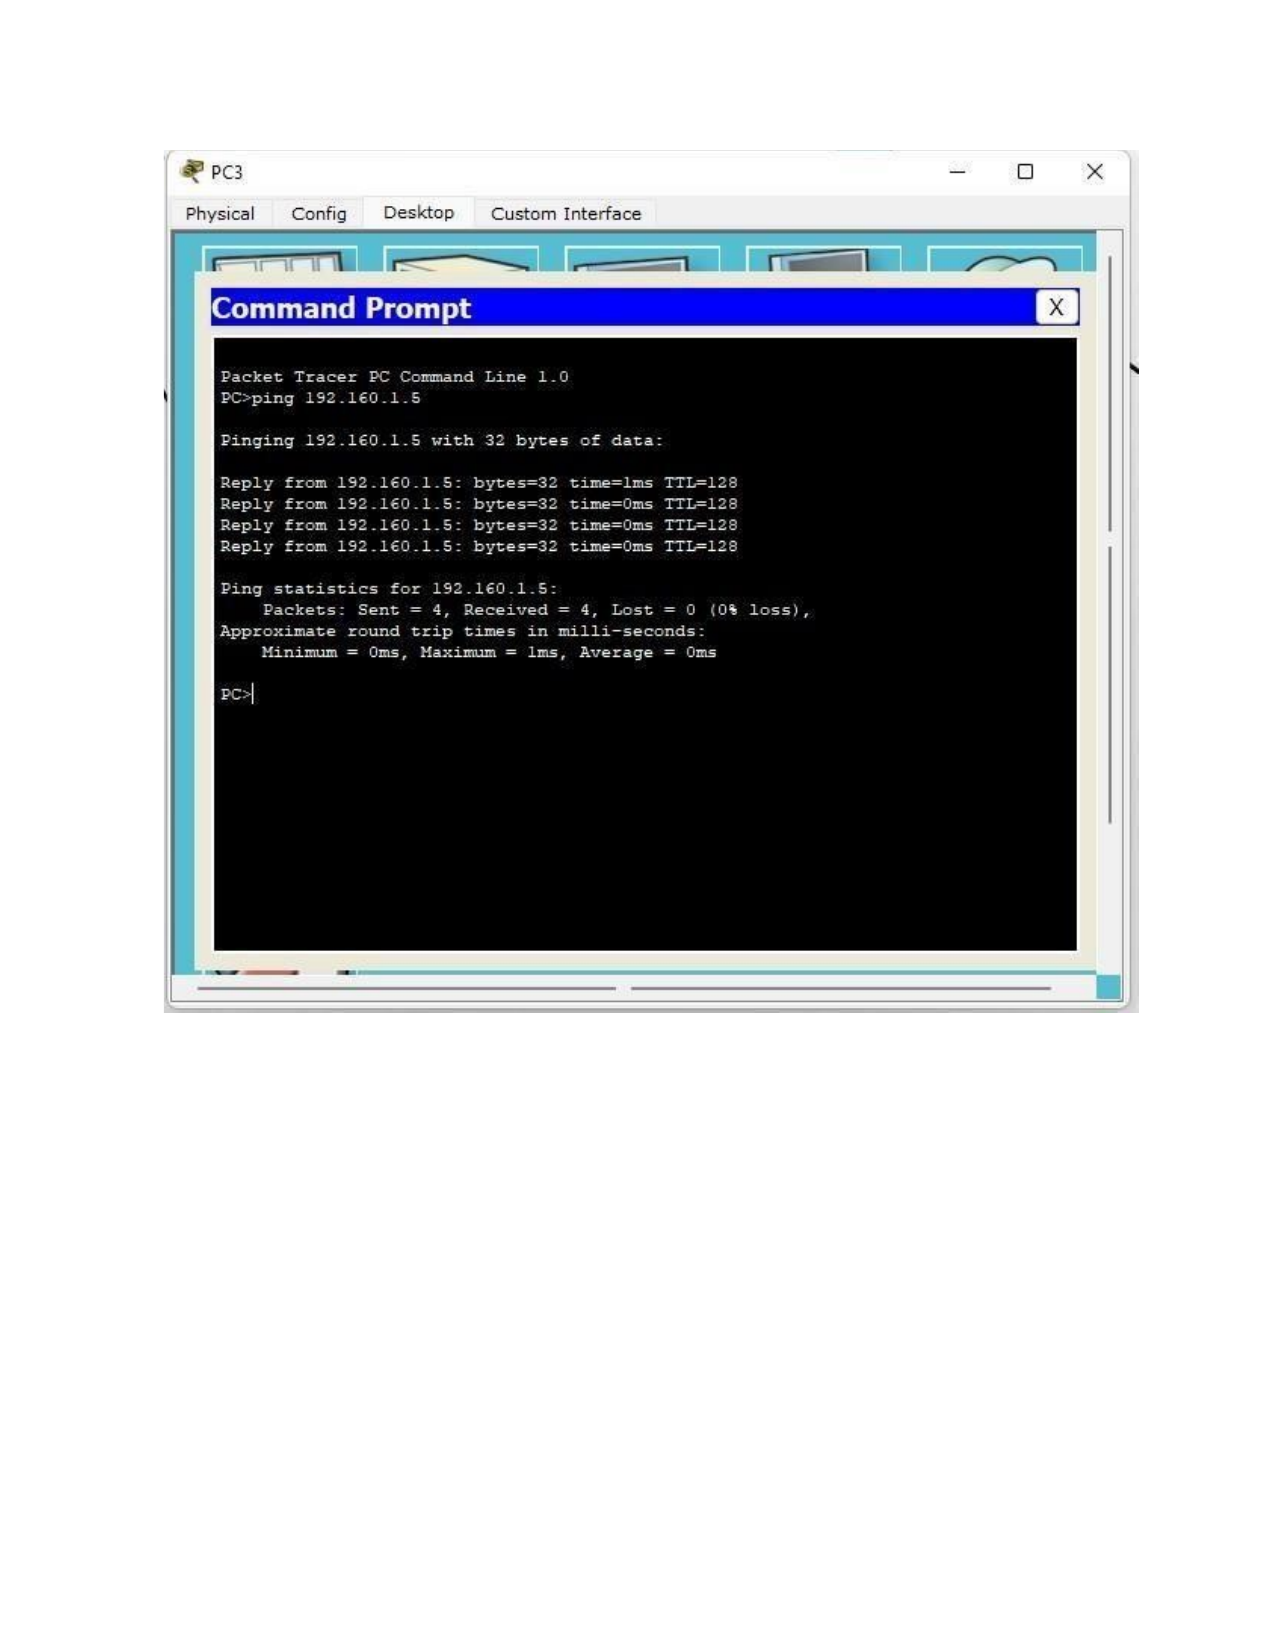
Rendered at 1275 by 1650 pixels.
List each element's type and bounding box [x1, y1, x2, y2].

picture [163, 150, 1139, 1013]
